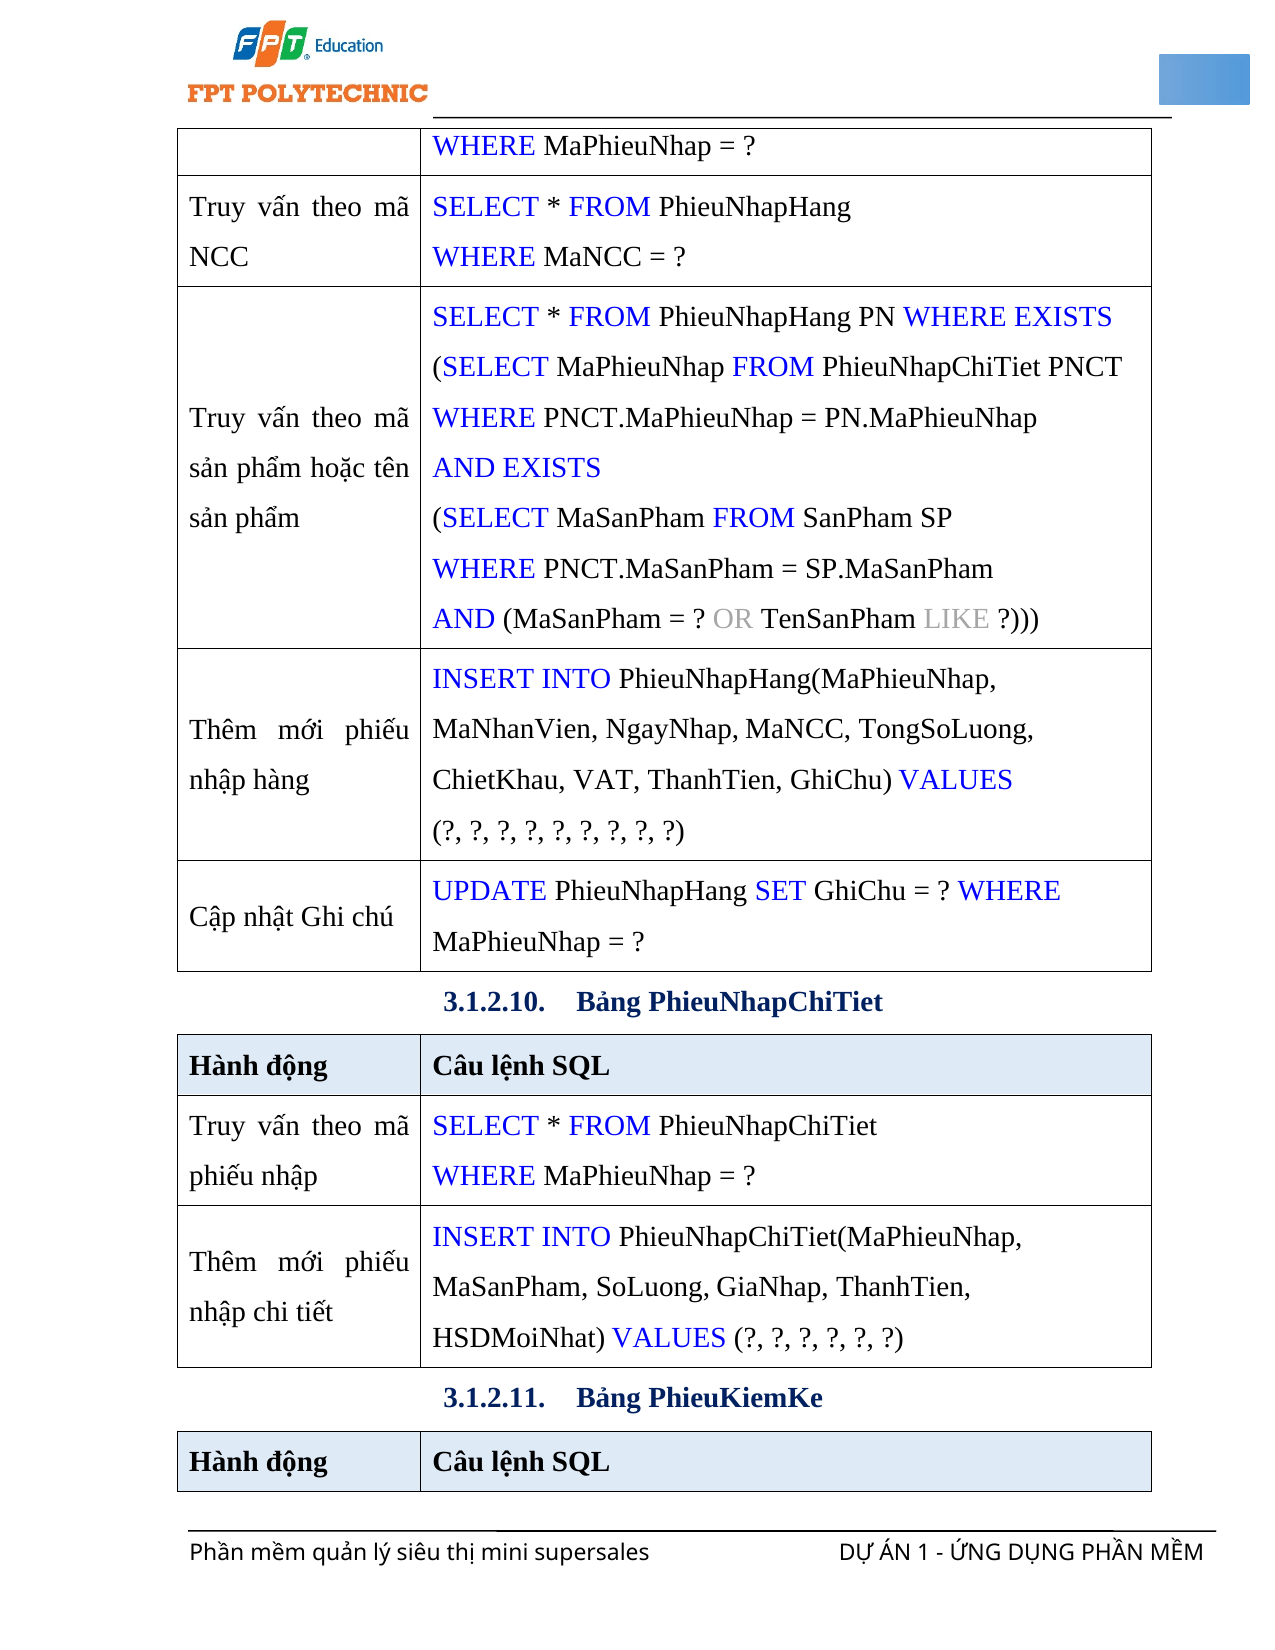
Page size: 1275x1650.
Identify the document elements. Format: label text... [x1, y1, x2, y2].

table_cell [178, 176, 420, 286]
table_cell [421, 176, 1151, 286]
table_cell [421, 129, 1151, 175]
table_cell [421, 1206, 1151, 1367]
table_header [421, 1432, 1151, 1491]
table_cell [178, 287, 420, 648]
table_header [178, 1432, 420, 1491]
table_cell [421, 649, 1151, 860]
list Bảng PhieuKiemKe [177, 1381, 1216, 1414]
list Bảng PhieuNhapChiTiet [177, 984, 1216, 1018]
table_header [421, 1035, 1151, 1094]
picture [179, 8, 433, 118]
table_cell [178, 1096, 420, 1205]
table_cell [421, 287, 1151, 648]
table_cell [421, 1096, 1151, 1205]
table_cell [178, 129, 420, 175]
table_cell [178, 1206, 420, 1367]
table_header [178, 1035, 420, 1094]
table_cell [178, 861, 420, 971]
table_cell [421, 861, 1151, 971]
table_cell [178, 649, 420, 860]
